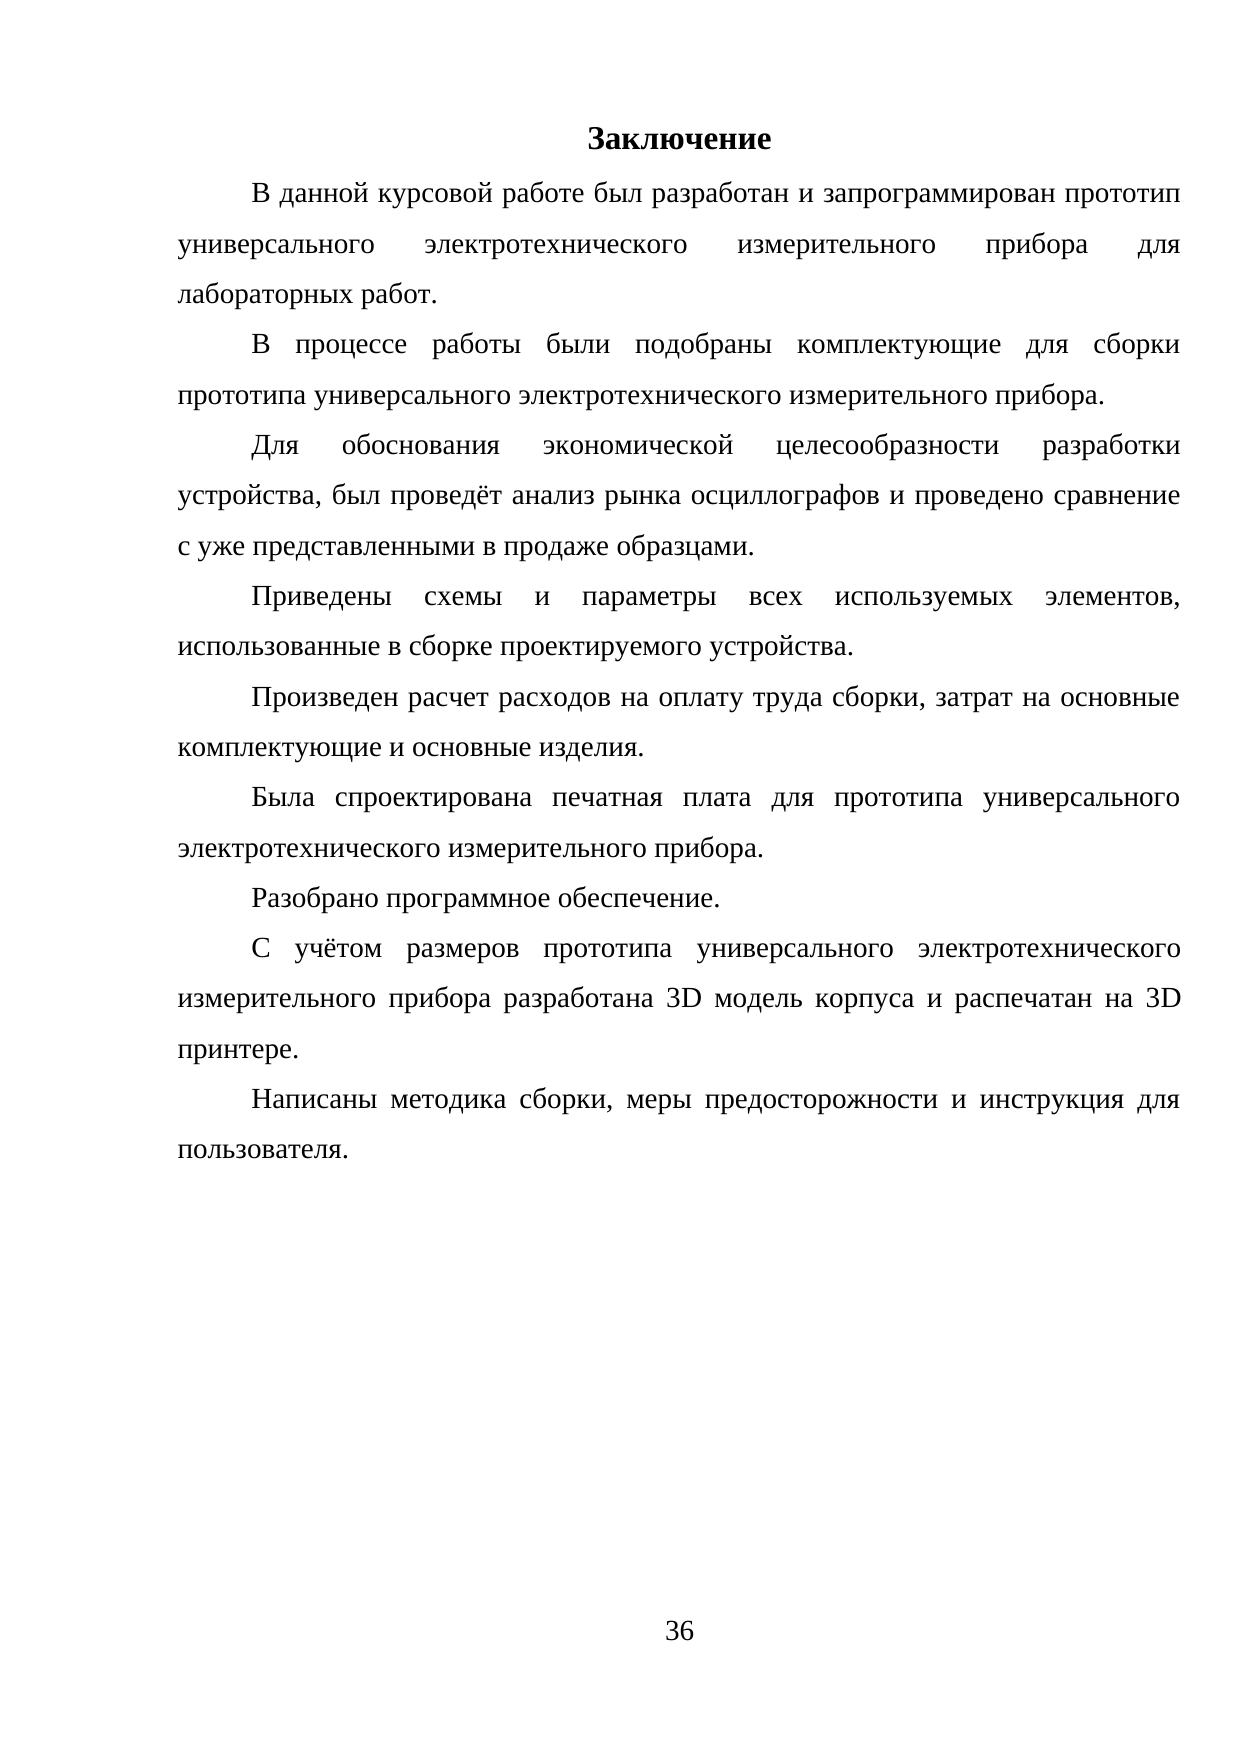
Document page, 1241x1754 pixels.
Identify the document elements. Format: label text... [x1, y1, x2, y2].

subtitle Заключение [177, 118, 1181, 156]
text В данной курсовой работе был разработан и запрограммирован прототип универсального электротехнического измерительного прибора для лабораторных работ. [177, 176, 1181, 310]
text Была спроектирована печатная плата для прототипа универсального электротехнического измерительного прибора. [177, 779, 1181, 863]
text С учётом размеров прототипа универсального электротехнического измерительного прибора разработана 3D модель корпуса и распечатан на 3D принтере. [177, 930, 1181, 1064]
text Разобрано программное обеспечение. [177, 880, 1181, 913]
text Произведен расчет расходов на оплату труда сборки, затрат на основные комплектующие и основные изделия. [177, 679, 1181, 763]
text В процессе работы были подобраны комплектующие для сборки прототипа универсального электротехнического измерительного прибора. [177, 327, 1181, 410]
text Написаны методика сборки, меры предосторожности и инструкция для пользователя. [177, 1081, 1181, 1165]
text Приведены схемы и параметры всех используемых элементов, использованные в сборке проектируемого устройства. [177, 578, 1181, 662]
text Для обоснования экономической целесообразности разработки устройства, был проведёт анализ рынка осциллографов и проведено сравнение с уже представленными в продаже образцами. [177, 427, 1181, 561]
